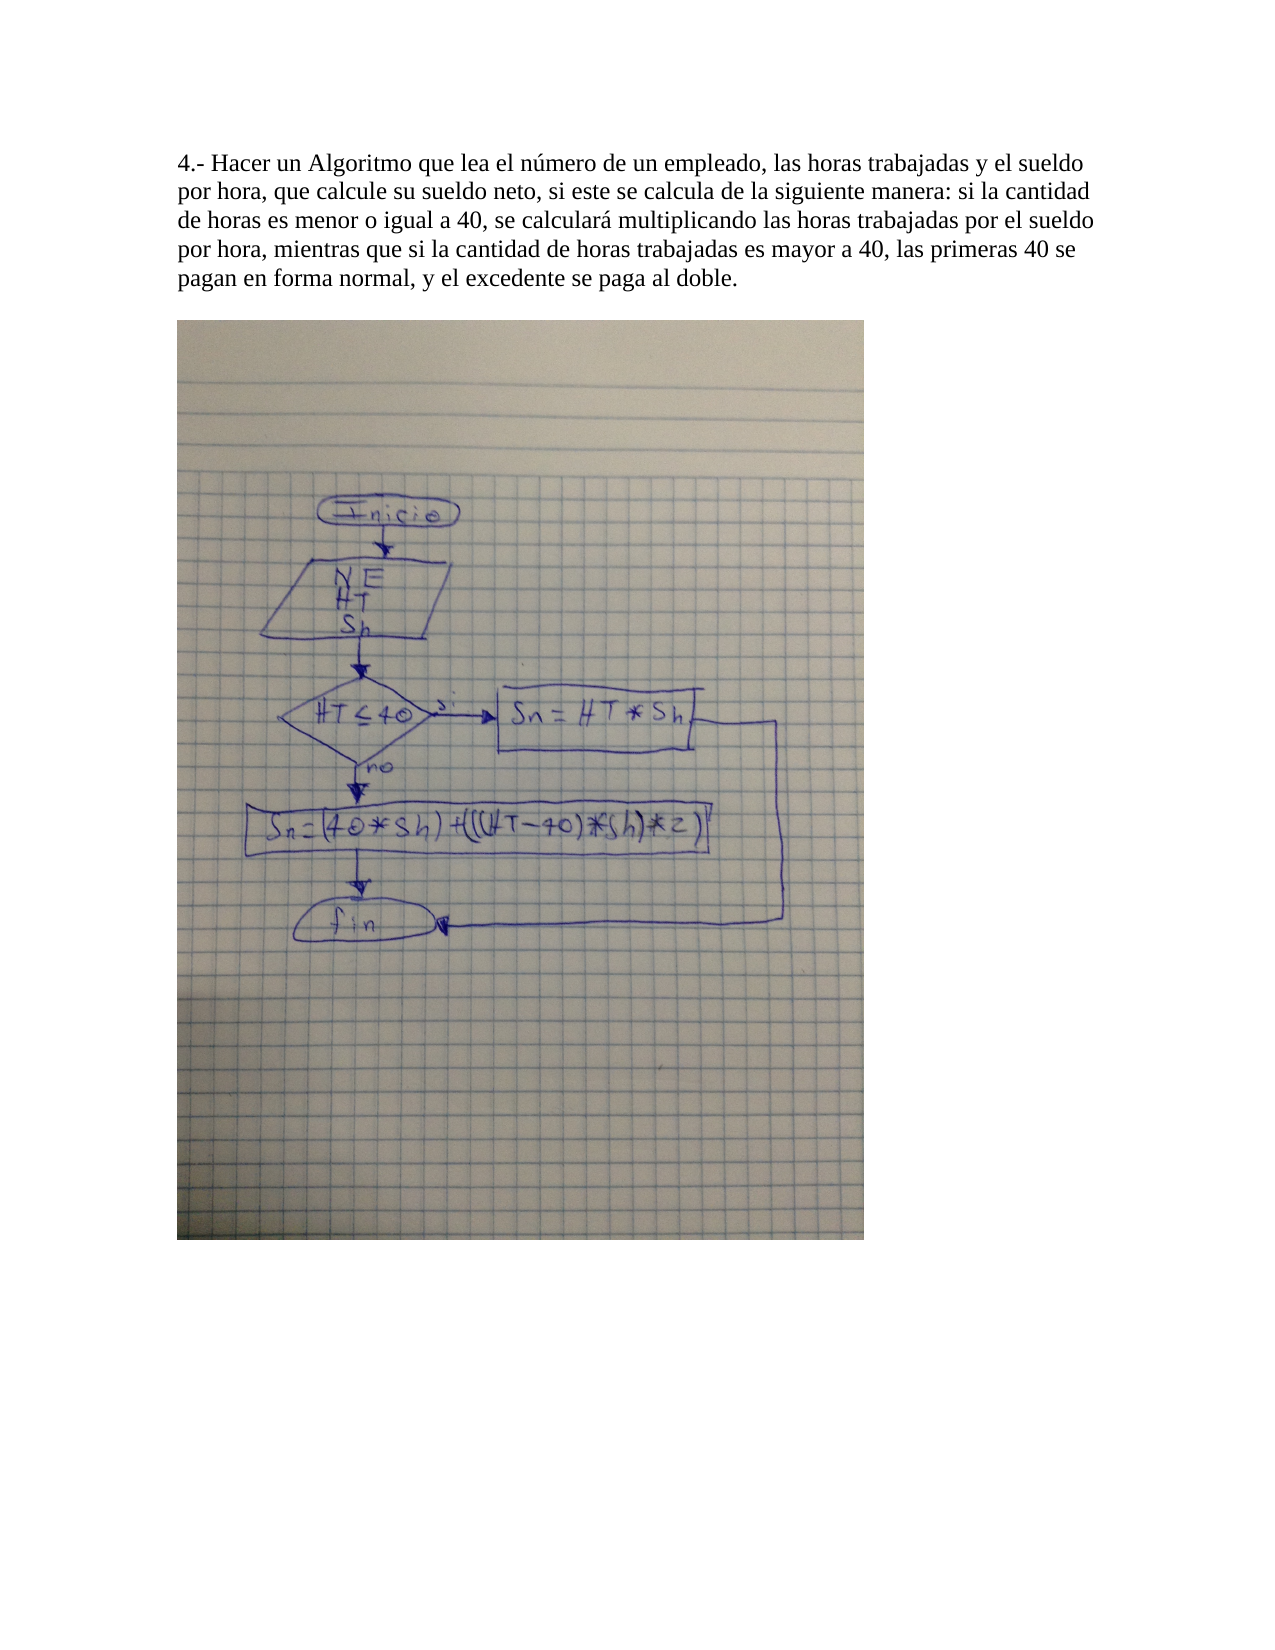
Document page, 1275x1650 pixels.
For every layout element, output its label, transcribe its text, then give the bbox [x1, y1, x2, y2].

picture [177, 320, 864, 1240]
text 4.- Hacer un Algoritmo que lea el número de un empleado, las horas trabajadas y el sueldo por hora, que calcule su sueldo neto, si este se calcula de la siguiente manera: si la cantidad de horas es menor o igual a 40, se calculará multiplicando las horas trabajadas por el sueldo por hora, mientras que si la cantidad de horas trabajadas es mayor a 40, las primeras 40 se pagan en forma normal, y el excedente se paga al doble. [177, 148, 1098, 291]
